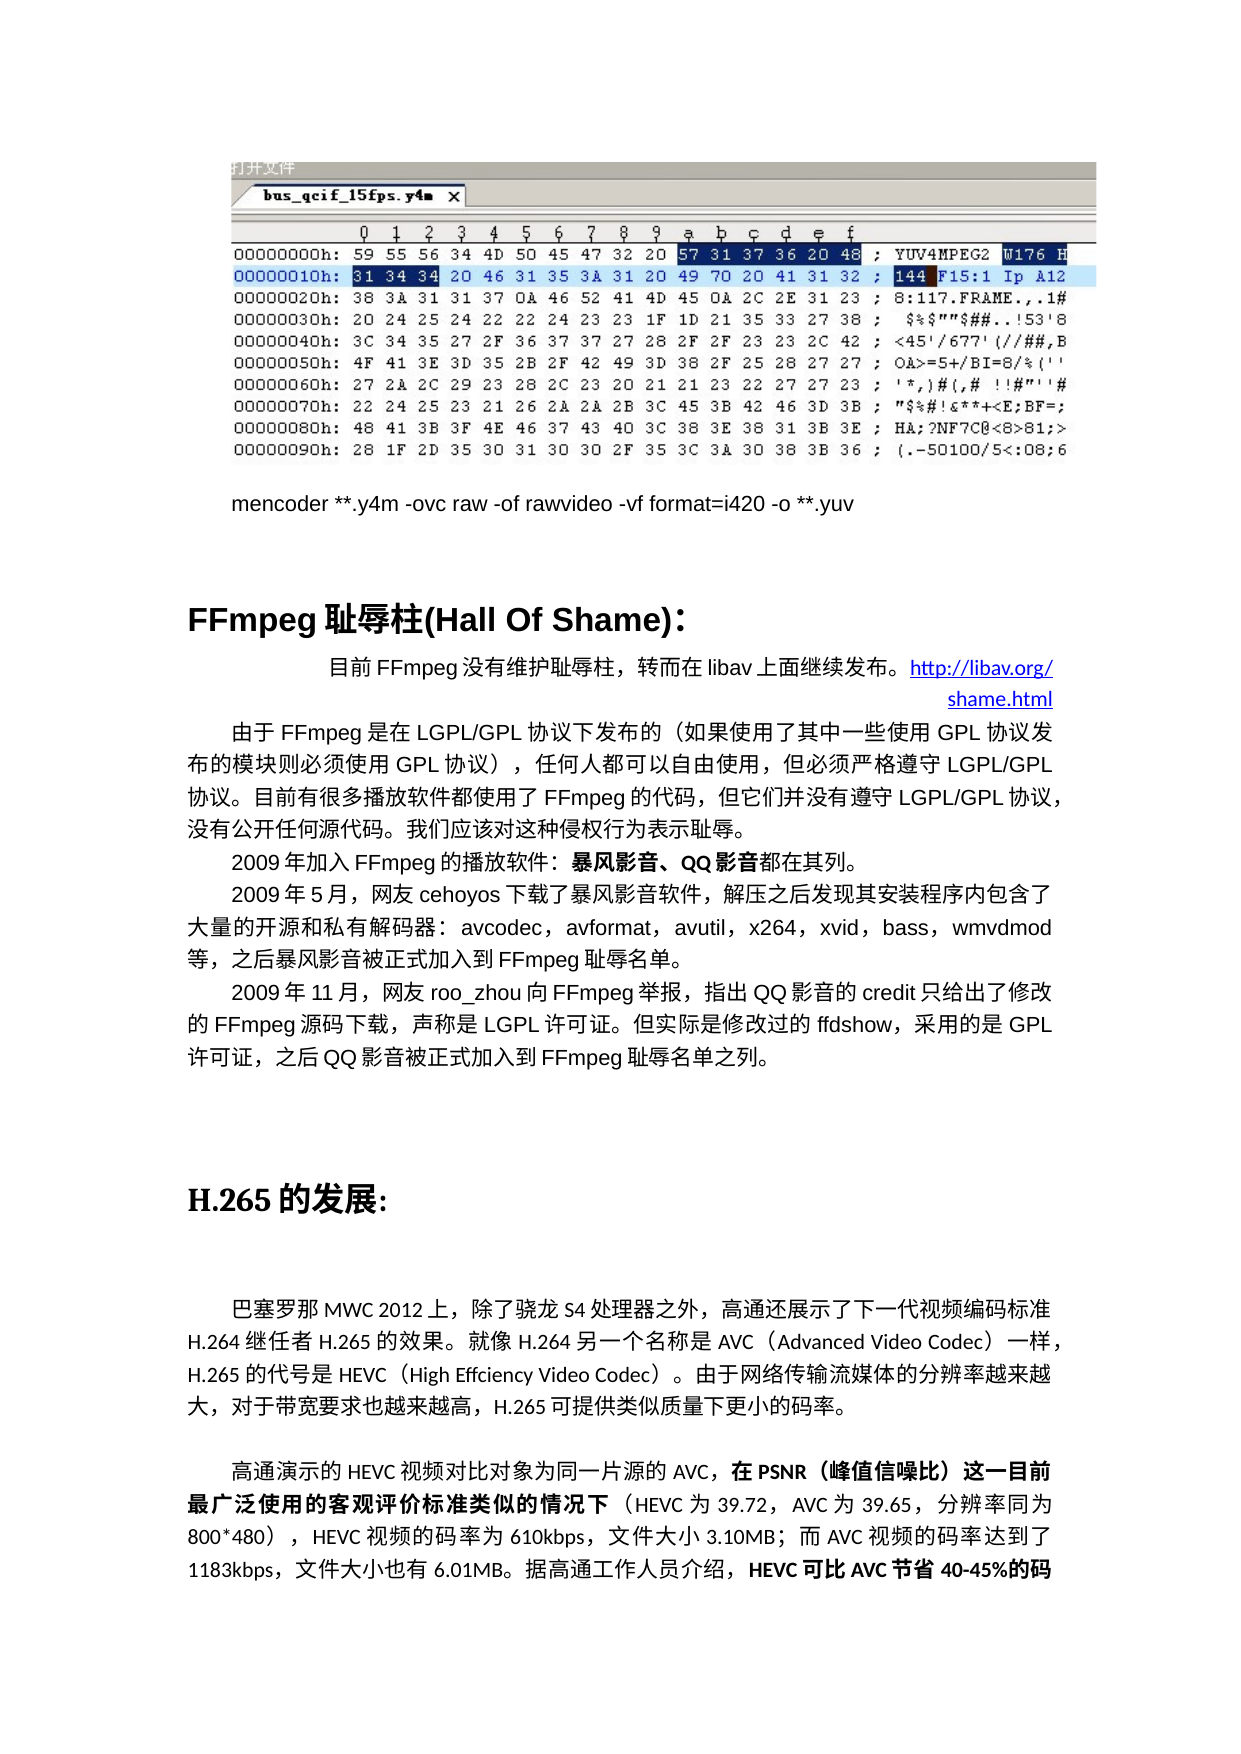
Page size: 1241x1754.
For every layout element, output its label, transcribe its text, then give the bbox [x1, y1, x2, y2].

picture [231, 162, 1097, 481]
text 2009年5月，网友cehoyos下载了暴风影音软件，解压之后发现其安装程序内包含了大量的开源和私有解码器：avcodec，avformat，avutil，x264，xvid，bass，wmvdmod等，之后暴风影音被正式加入到FFmpeg耻辱名单。 [187, 877, 1053, 974]
subtitle FFmpeg耻辱柱(Hall Of Shame)： [187, 584, 1053, 649]
text 2009年加入FFmpeg的播放软件：暴风影音、QQ影音都在其列。 [187, 844, 1053, 877]
subtitle H.265的发展: [187, 1164, 1053, 1229]
text 由于FFmpeg是在LGPL/GPL协议下发布的（如果使用了其中一些使用GPL协议发布的模块则必须使用GPL协议），任何人都可以自由使用，但必须严格遵守LGPL/GPL协议。目前有很多播放软件都使用了FFmpeg的代码，但它们并没有遵守LGPL/GPL协议，没有公开任何源代码。我们应该对这种侵权行为表示耻辱。 [187, 714, 1053, 844]
text 目前FFmpeg没有维护耻辱柱，转而在libav上面继续发布。http://libav.org/shame.html [187, 649, 1053, 714]
text mencoder **.y4m -ovc raw -of rawvideo -vf format=i420 -o **.yuv [187, 487, 1053, 519]
text 2009年11月，网友roo_zhou向FFmpeg举报，指出QQ影音的credit只给出了修改的FFmpeg源码下载，声称是LGPL许可证。但实际是修改过的ffdshow，采用的是GPL许可证，之后QQ影音被正式加入到FFmpeg耻辱名单之列。 [187, 974, 1053, 1072]
text 巴塞罗那MWC 2012上，除了骁龙S4处理器之外，高通还展示了下一代视频编码标准H.264继任者H.265的效果。就像H.264另一个名称是AVC（Advanced Video Codec）一样，H.265的代号是HEVC（High Effciency Video Codec）。由于网络传输流媒体的分辨率越来越大，对于带宽要求也越来越高，H.265可提供类似质量下更小的码率。 [187, 1291, 1053, 1421]
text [187, 1454, 1053, 1584]
